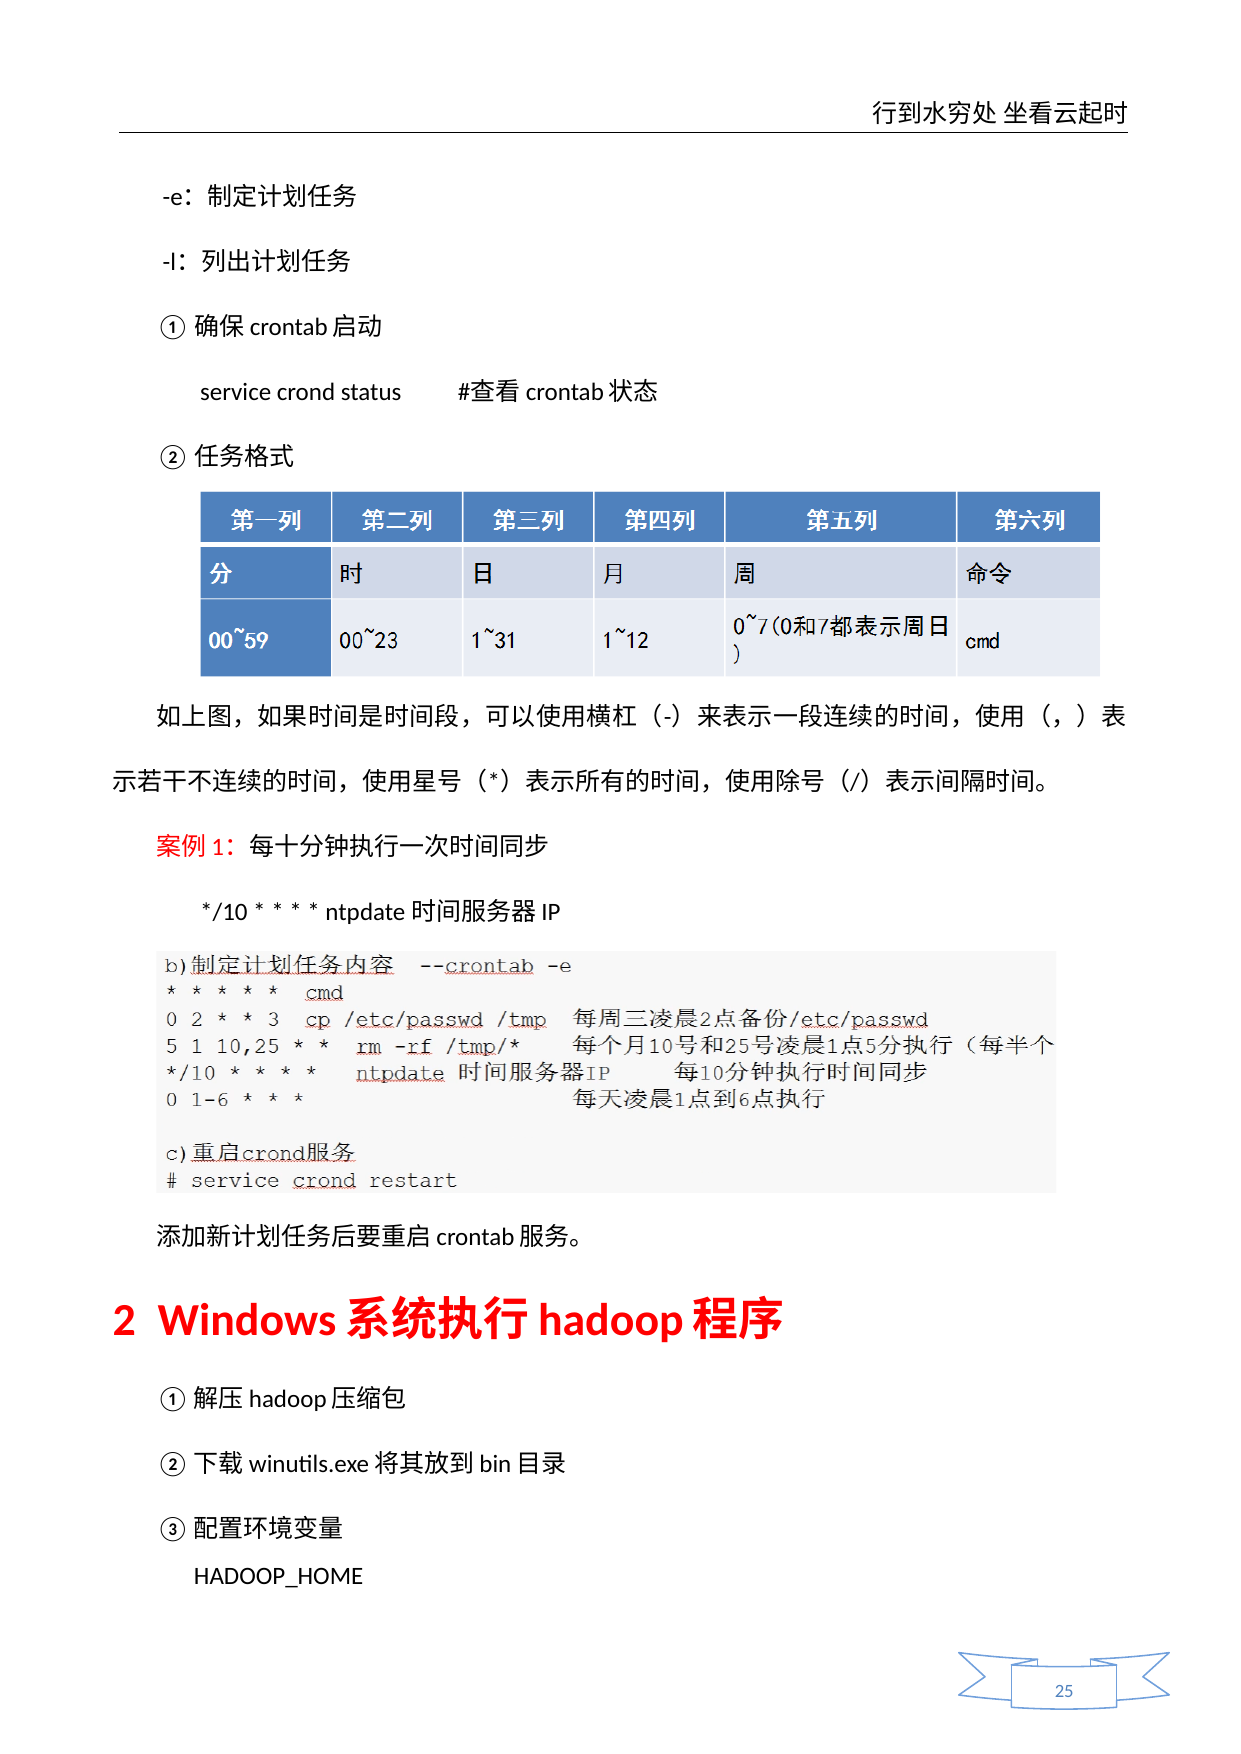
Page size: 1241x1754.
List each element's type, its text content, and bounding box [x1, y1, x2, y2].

text */10 * * * * ntpdate 时间服务器IP [112, 877, 1128, 942]
subtitle Windows系统执行hadoop程序 [112, 1267, 1128, 1364]
text ②任务格式 [112, 422, 1128, 487]
text ①确保crontab启动 [112, 292, 1128, 357]
list 配置环境变量 [156, 1494, 1128, 1559]
text service crond status #查看crontab状态 [112, 357, 1128, 422]
picture [200, 491, 1100, 677]
text -e：制定计划任务 [162, 162, 1128, 227]
text 添加新计划任务后要重启crontab服务。 [112, 1202, 1128, 1267]
list 解压hadoop压缩包 [156, 1364, 1128, 1429]
text 案例1：每十分钟执行一次时间同步 [112, 812, 1128, 877]
text -l：列出计划任务 [162, 227, 1128, 292]
text 如上图，如果时间是时间段，可以使用横杠（-）来表示一段连续的时间，使用（，）表示若干不连续的时间，使用星号（*）表示所有的时间，使用除号（/）表示间隔时间。 [112, 682, 1128, 812]
list 下载winutils.exe将其放到bin目录 [156, 1429, 1128, 1494]
text HADOOP_HOME [194, 1559, 1128, 1592]
picture [156, 951, 1057, 1193]
